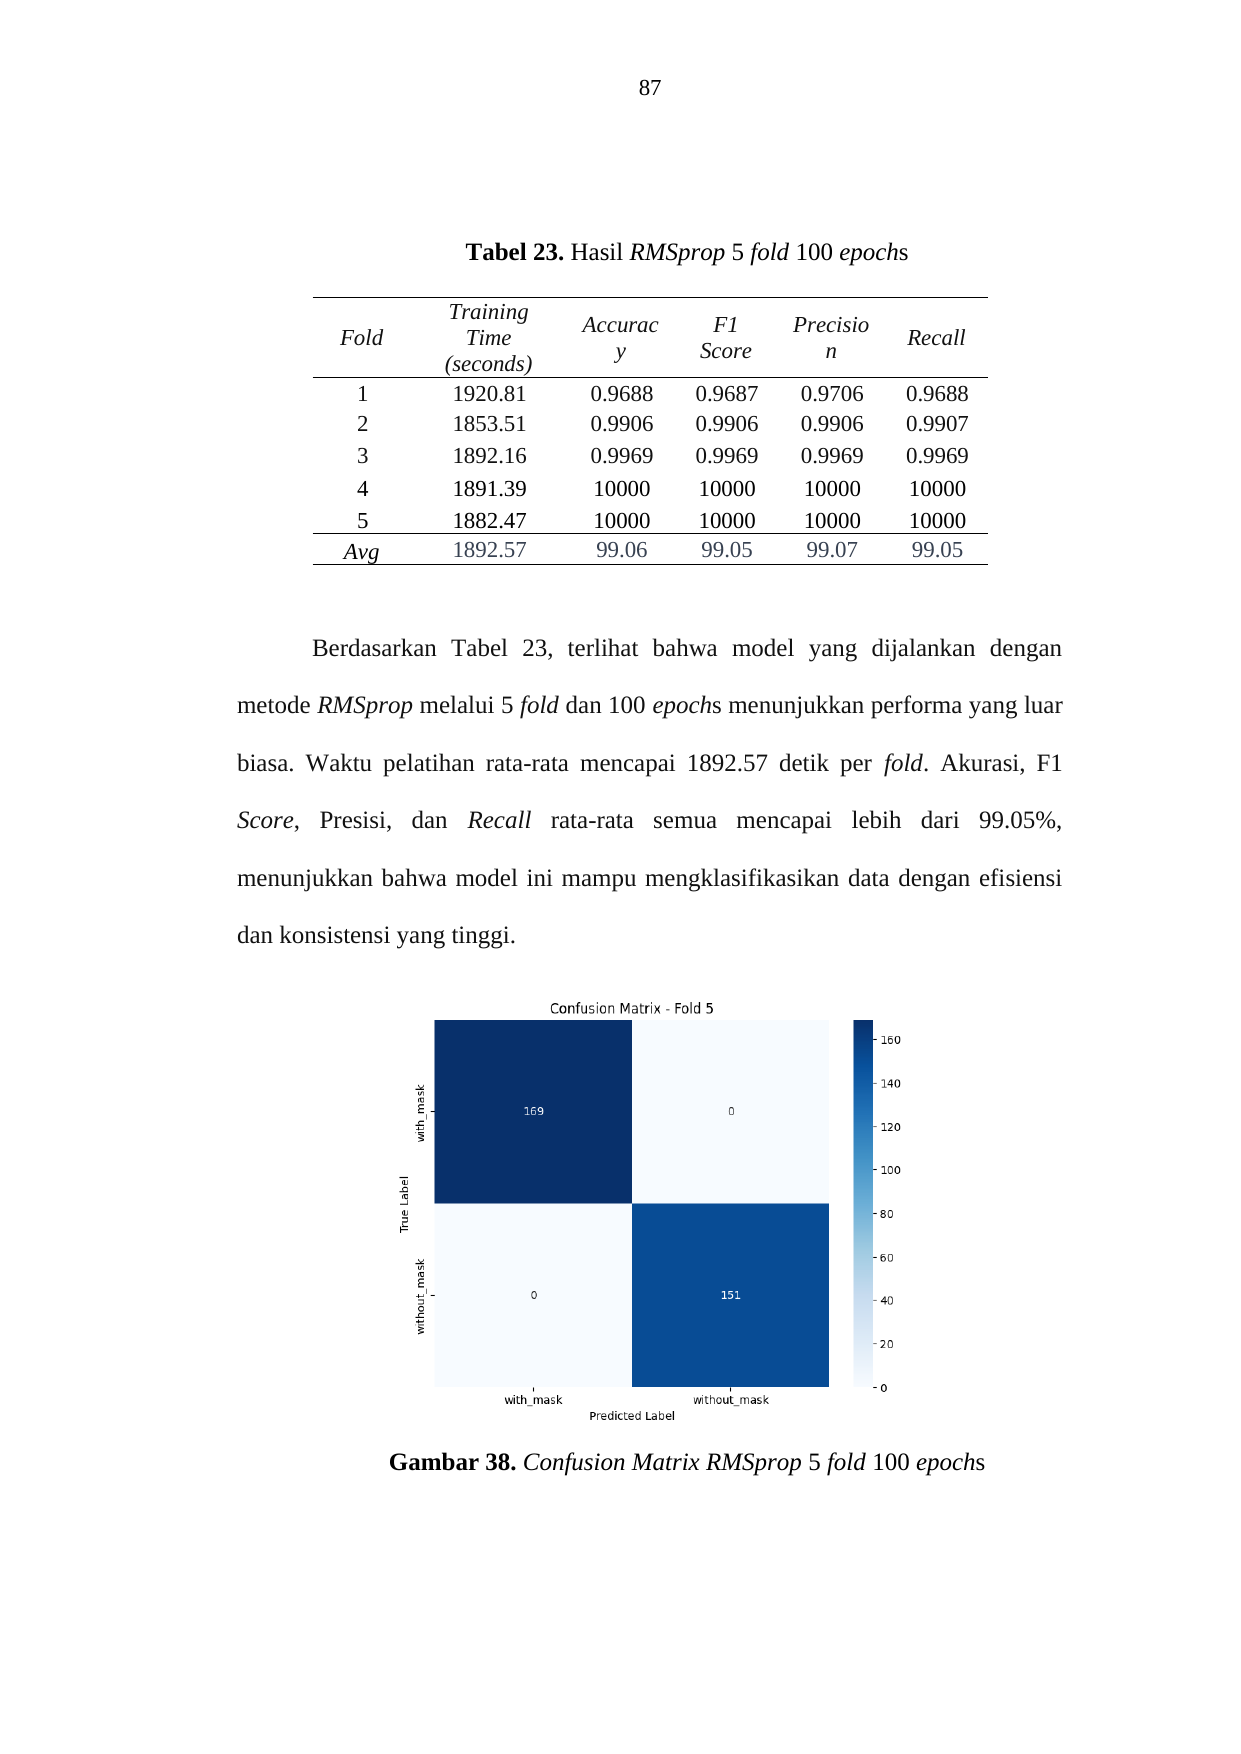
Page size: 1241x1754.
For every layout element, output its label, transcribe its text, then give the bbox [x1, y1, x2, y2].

table_cell 0.9688 [567, 378, 677, 408]
table_cell 0.9969 [677, 439, 777, 471]
table_header Accuracy [567, 298, 677, 377]
text Tabel 23. Hasil RMSprop 5 fold 100 epochs [311, 237, 1063, 266]
table_cell 0.9706 [777, 378, 887, 408]
table_cell 10000 [777, 471, 887, 502]
table_cell 10000 [887, 502, 987, 533]
table_cell 0.9906 [677, 408, 777, 439]
picture [392, 994, 908, 1429]
table_cell 1920.81 [413, 378, 567, 408]
table_cell 99.05 [677, 534, 777, 564]
table_cell 99.05 [887, 534, 987, 564]
table_header Fold [313, 298, 412, 377]
table_cell 0.9687 [677, 378, 777, 408]
table_cell 2 [313, 408, 412, 439]
table_cell 10000 [887, 471, 987, 502]
table_header Precision [777, 298, 887, 377]
table_cell 3 [313, 439, 412, 471]
table_cell 10000 [677, 502, 777, 533]
table_cell 5 [313, 502, 412, 533]
table_cell 1892.16 [413, 439, 567, 471]
table_cell 1882.47 [413, 502, 567, 533]
table_header Recall [887, 298, 987, 377]
table_cell 0.9907 [887, 408, 987, 439]
table_header Training Time (seconds) [413, 298, 567, 377]
table_cell 10000 [567, 502, 677, 533]
table_cell 10000 [777, 502, 887, 533]
table_cell 1891.39 [413, 471, 567, 502]
table_cell 10000 [677, 471, 777, 502]
table_cell 99.06 [567, 534, 677, 564]
table_cell 0.9906 [777, 408, 887, 439]
table_cell 0.9969 [777, 439, 887, 471]
table_cell Avg [313, 534, 412, 564]
table_cell 99.07 [777, 534, 887, 564]
table_cell 0.9969 [567, 439, 677, 471]
text Gambar 38. Confusion Matrix RMSprop 5 fold 100 epochs [311, 1447, 1063, 1476]
table_cell 0.9969 [887, 439, 987, 471]
table_cell 0.9688 [887, 378, 987, 408]
table_cell 1 [313, 378, 412, 408]
text Berdasarkan Tabel 23, terlihat bahwa model yang dijalankan dengan metode RMSprop melalui 5 fold dan 100 epochs menunjukkan performa yang luar biasa. Waktu pelatihan rata-rata mencapai 1892.57 detik per fold. Akurasi, F1 Score, Presisi, dan Recall rata-rata semua mencapai lebih dari 99.05%, menunjukkan bahwa model ini mampu mengklasifikasikan data dengan efisiensi dan konsistensi yang tinggi. [237, 633, 1063, 949]
table_cell 0.9906 [567, 408, 677, 439]
table_cell 10000 [567, 471, 677, 502]
table_cell 1853.51 [413, 408, 567, 439]
table_cell 1892.57 [413, 534, 567, 564]
table_cell 4 [313, 471, 412, 502]
table_header F1 Score [677, 298, 777, 377]
